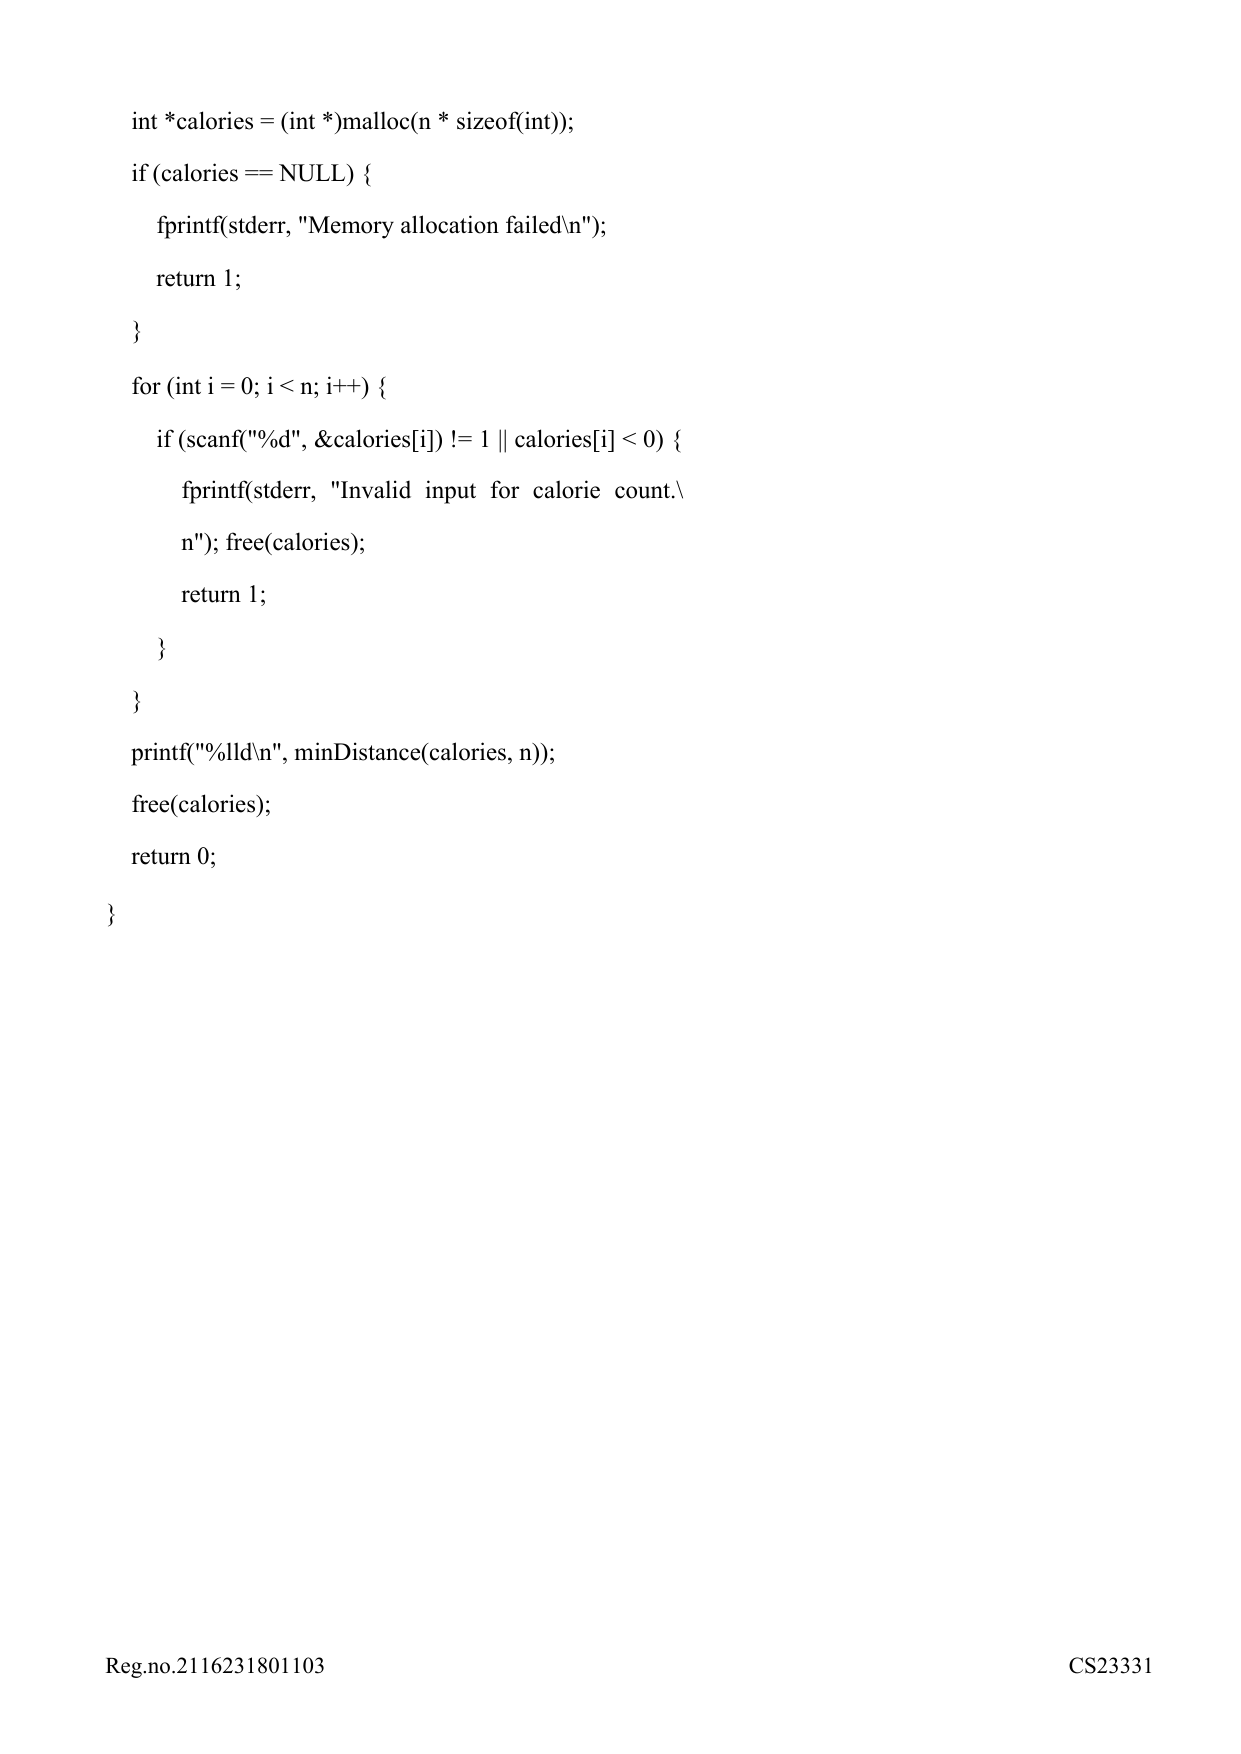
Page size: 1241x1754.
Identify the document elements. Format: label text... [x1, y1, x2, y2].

text printf("%lld\n", minDistance(calories, n)); free(calories); [131, 738, 593, 818]
text return 0; [131, 842, 1155, 870]
text } [131, 316, 1155, 343]
text if (scanf("%d", &calories[i]) != 1 || calories[i] < 0) { fprintf(stderr, "Invalid input for calorie count.\n"); free(calories); [156, 425, 684, 556]
text for (int i = 0; i < n; i++) { [131, 372, 1155, 400]
text } [156, 633, 1155, 661]
text } [131, 686, 1155, 713]
text fprintf(stderr, "Memory allocation failed\n"); return 1; [156, 212, 647, 291]
text } [106, 899, 1155, 927]
text int *calories = (int *)malloc(n * sizeof(int)); if (calories == NULL) { [131, 107, 583, 187]
text return 1; [181, 580, 1155, 608]
